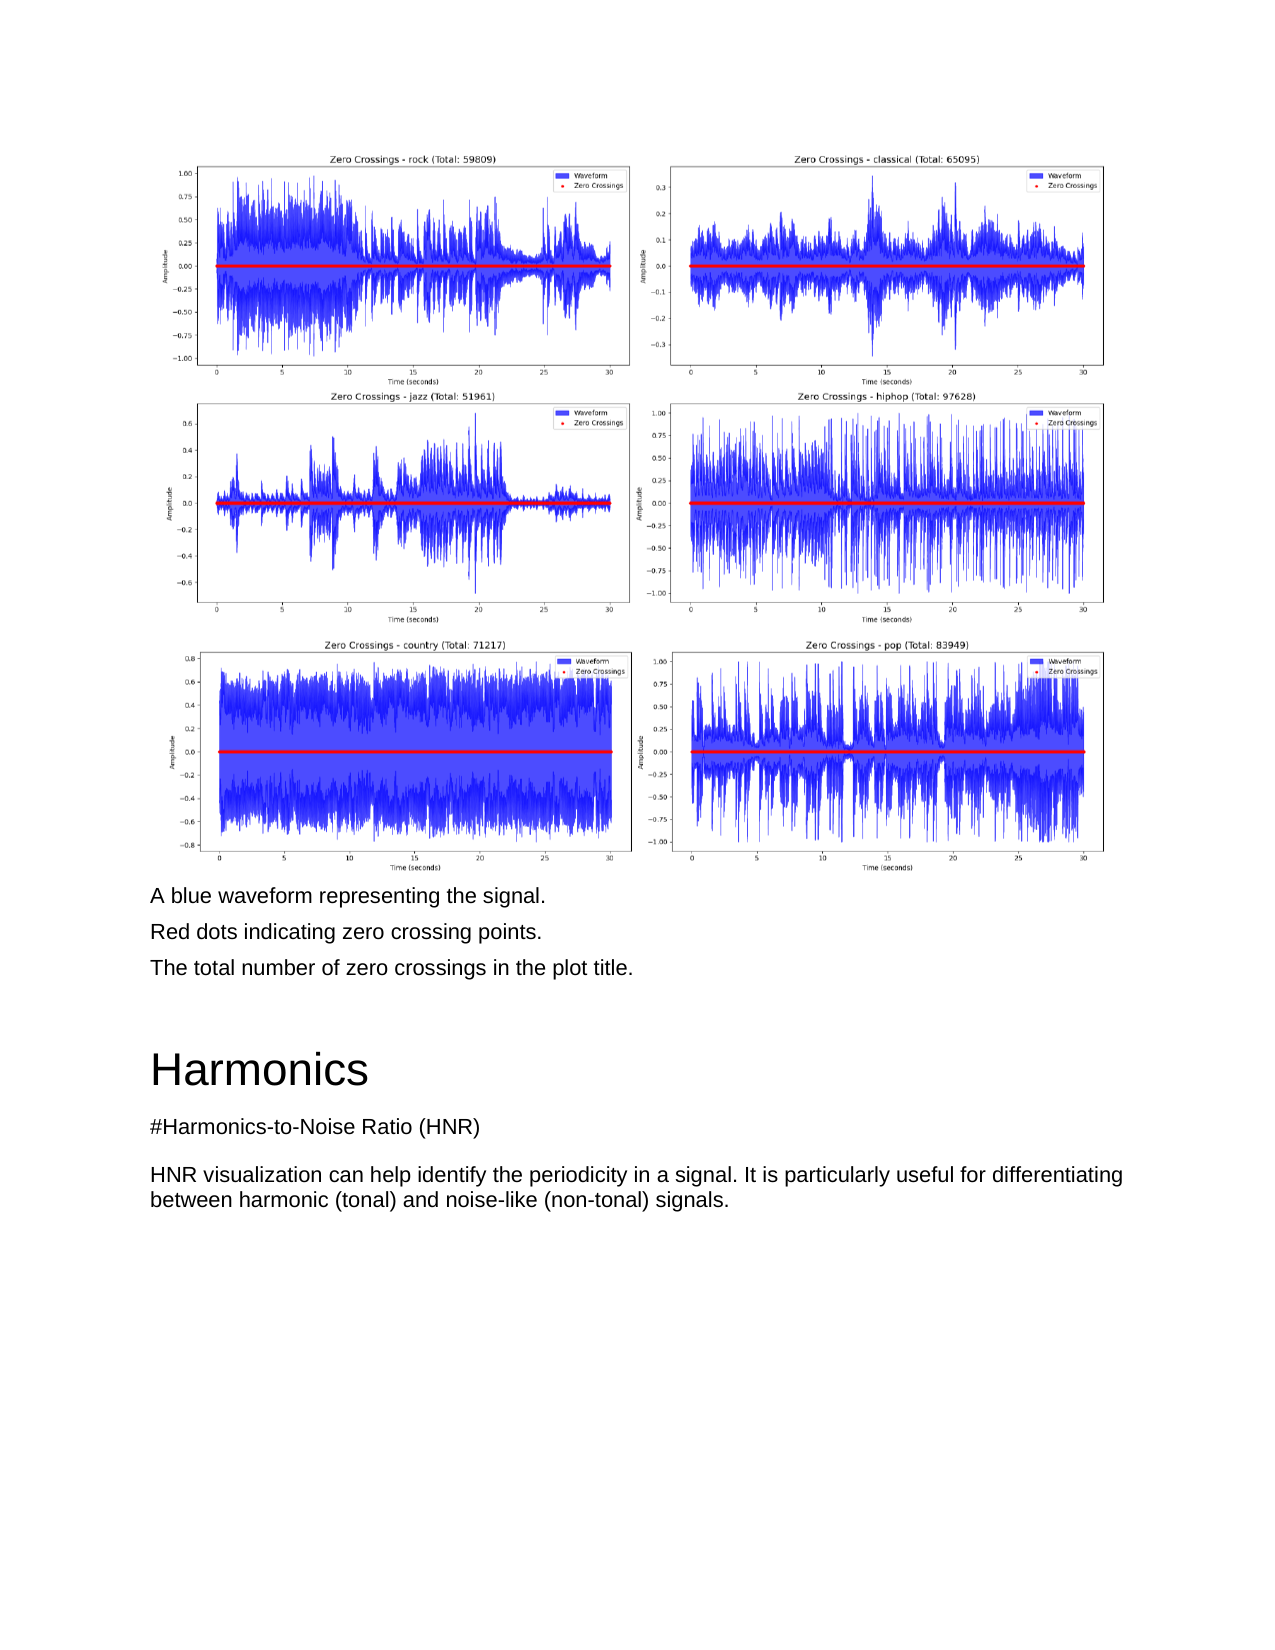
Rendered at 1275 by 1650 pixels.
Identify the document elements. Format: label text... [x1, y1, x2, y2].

text The total number of zero crossings in the plot title. [150, 954, 1125, 980]
subtitle Harmonics [150, 1042, 1125, 1095]
picture [150, 637, 1125, 873]
text A blue waveform representing the signal. [150, 883, 1125, 908]
text HNR visualization can help identify the periodicity in a signal. It is particularly useful for differentiating between harmonic (tonal) and noise-like (non-tonal) signals. [150, 1162, 1125, 1212]
text Red dots indicating zero crossing points. [150, 919, 1125, 944]
picture [150, 150, 1125, 627]
text #Harmonics-to-Noise Ratio (HNR) [150, 1114, 1125, 1139]
